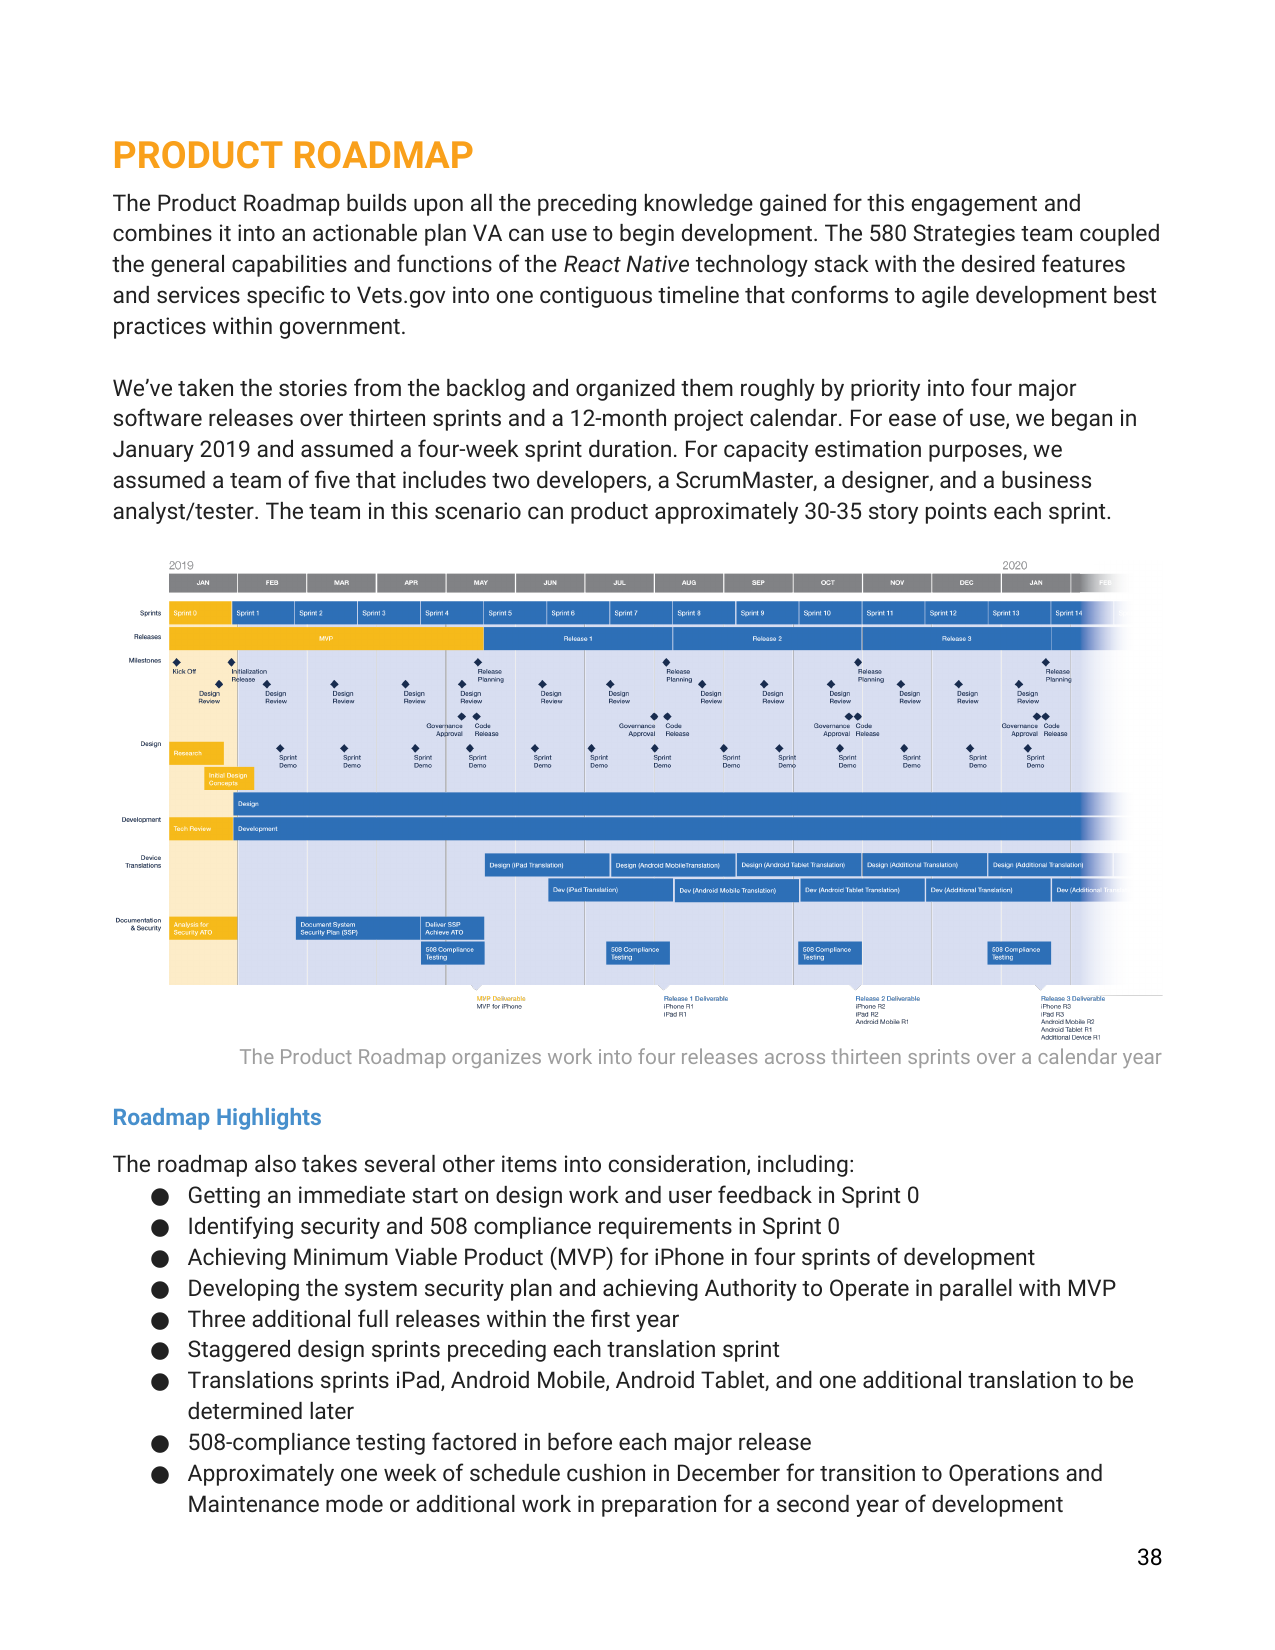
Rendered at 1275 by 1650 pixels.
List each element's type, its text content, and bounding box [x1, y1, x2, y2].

text We’ve taken the stories from the backlog and organized them roughly by priority into four major software releases over thirteen sprints and a 12-month project calendar. For ease of use, we began in January 2019 and assumed a four-week sprint duration. For capacity estimation purposes, we assumed a team of five that includes two developers, a ScrumMaster, a designer, and a business analyst/tester. The team in this scenario can product approximately 30-35 story points each sprint. [112, 375, 1162, 525]
list Approximately one week of schedule cushion in December for transition to Operations and Maintenance mode or additional work in preparation for a second year of development [150, 1460, 1162, 1518]
list Staggered design sprints preceding each translation sprint [150, 1337, 1162, 1363]
text The roadmap also takes several other items into consideration, including: [112, 1152, 1162, 1178]
list Translations sprints iPad, Android Mobile, Android Tablet, and one additional translation to be determined later [150, 1367, 1162, 1425]
list Three additional full releases within the first year [150, 1306, 1162, 1333]
list Achieving Minimum Viable Product (MVP) for iPhone in four sprints of development [150, 1244, 1162, 1271]
text The Product Roadmap builds upon all the preceding knowledge gained for this engagement and combines it into an actionable plan VA can use to begin development. The 580 Strategies team coupled the general capabilities and functions of the React Native technology stack with the desired features and services specific to Vets.gov into one contiguous timeline that conforms to agile development best practices within government. [112, 190, 1162, 340]
list 508-compliance testing factored in before each major release [150, 1429, 1162, 1456]
subtitle PRODUCT ROADMAP [112, 133, 1162, 177]
text Roadmap Highlights [112, 1104, 1162, 1131]
list Developing the system security plan and achieving Authority to Operate in parallel with MVP [150, 1275, 1162, 1302]
list Getting an immediate start on design work and user feedback in Sprint 0 [150, 1182, 1162, 1209]
text The Product Roadmap organizes work into four releases across thirteen sprints over a calendar year [112, 1045, 1162, 1069]
list Identifying security and 508 compliance requirements in Sprint 0 [150, 1213, 1162, 1240]
picture [112, 559, 1163, 1041]
